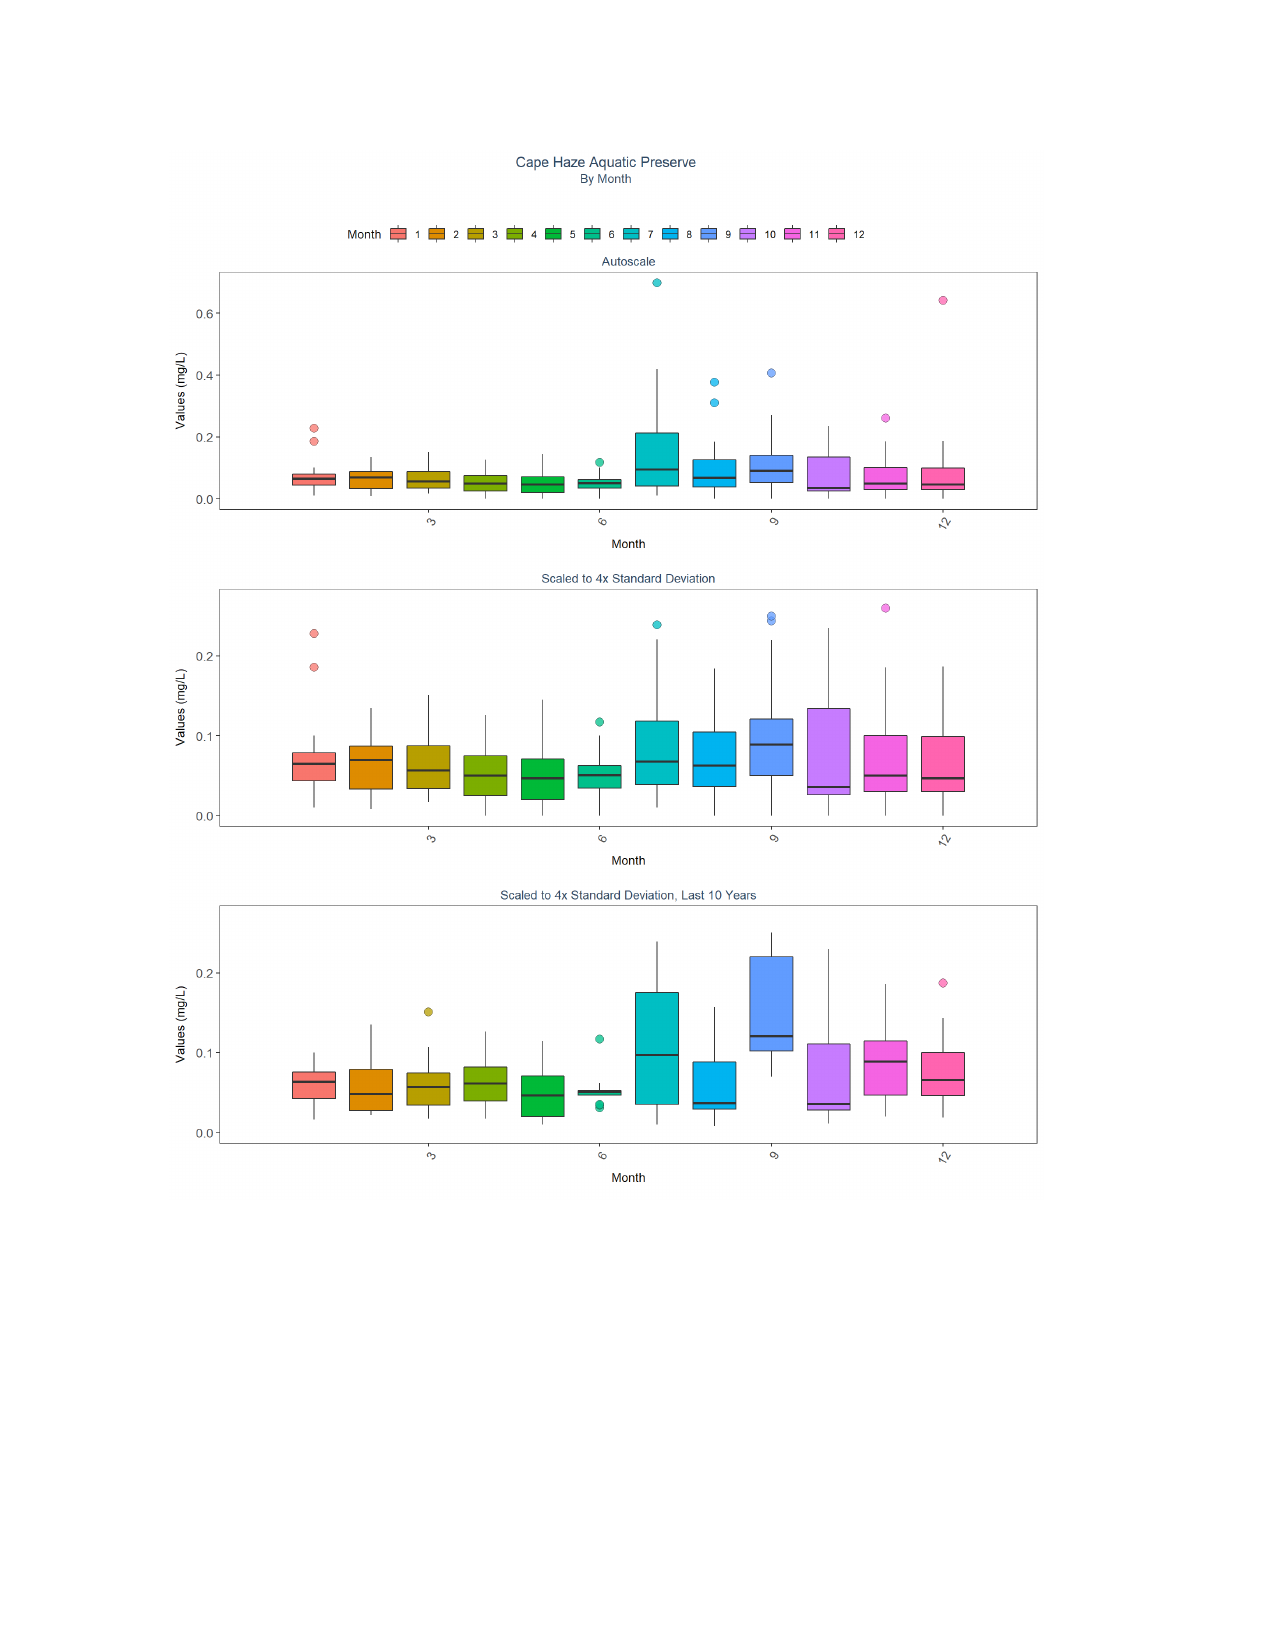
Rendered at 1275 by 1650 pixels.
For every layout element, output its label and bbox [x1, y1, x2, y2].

picture [168, 150, 1044, 1200]
